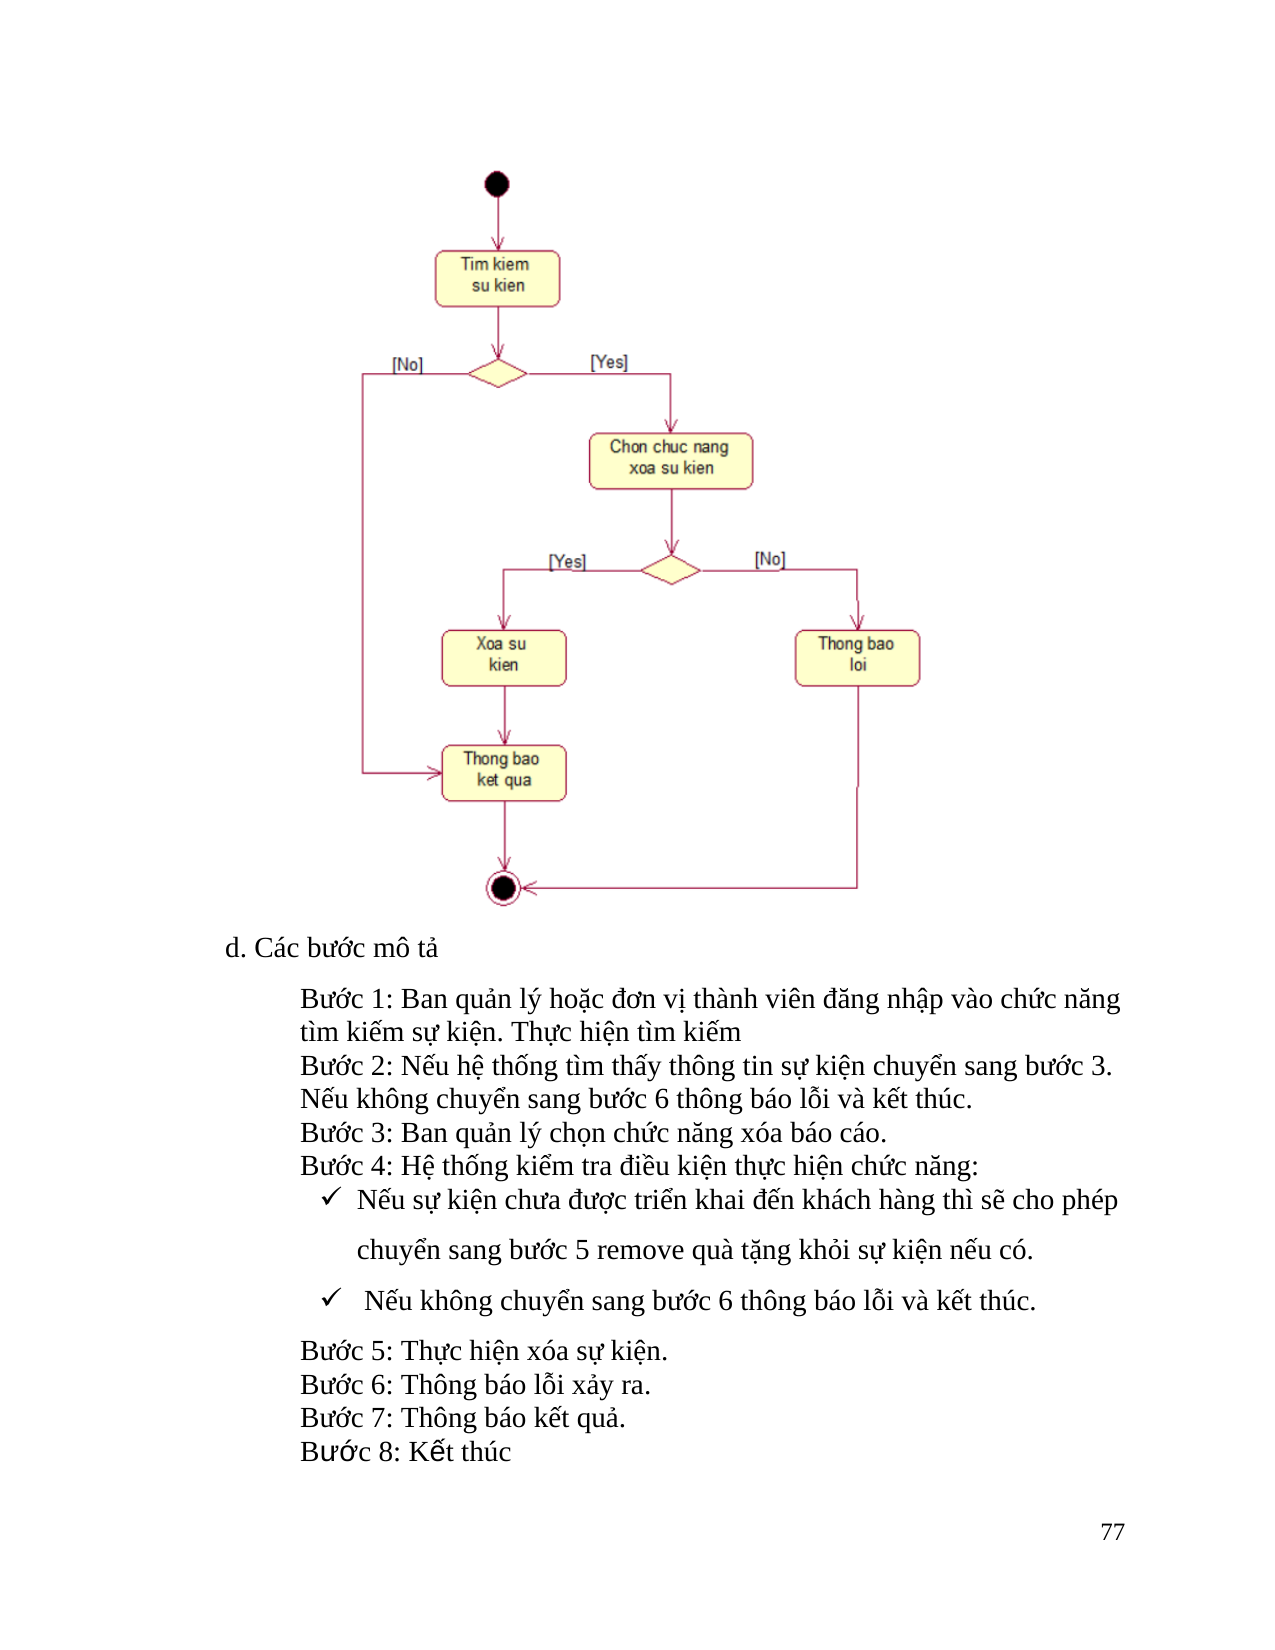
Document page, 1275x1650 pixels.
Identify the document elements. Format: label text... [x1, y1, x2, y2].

text d. Các bước mô tả [225, 931, 1125, 964]
list Nếu sự kiện chưa được triển khai đến khách hàng thì sẽ cho phép chuyển sang bước 5 remove quà tặng khỏi sự kiện nếu có. [319, 1182, 1125, 1266]
text Bước 1: Ban quản lý hoặc đơn vị thành viên đăng nhập vào chức năng tìm kiếm sự kiện. Thực hiện tìm kiếm [300, 981, 1125, 1048]
text Bước 4: Hệ thống kiểm tra điều kiện thực hiện chức năng: [300, 1148, 1125, 1182]
text Bước 6: Thông báo lỗi xảy ra. [300, 1367, 1125, 1400]
text Bước 5: Thực hiện xóa sự kiện. [300, 1333, 1125, 1367]
list Nếu không chuyển sang bước 6 thông báo lỗi và kết thúc. [319, 1283, 1125, 1316]
text Bước 8: Kết thúc [300, 1434, 1125, 1467]
text Bước 7: Thông báo kết quả. [300, 1400, 1125, 1434]
picture [325, 150, 950, 927]
text Bước 2: Nếu hệ thống tìm thấy thông tin sự kiện chuyển sang bước 3. Nếu không chuyển sang bước 6 thông báo lỗi và kết thúc. [300, 1048, 1125, 1115]
text Bước 3: Ban quản lý chọn chức năng xóa báo cáo. [300, 1115, 1125, 1148]
